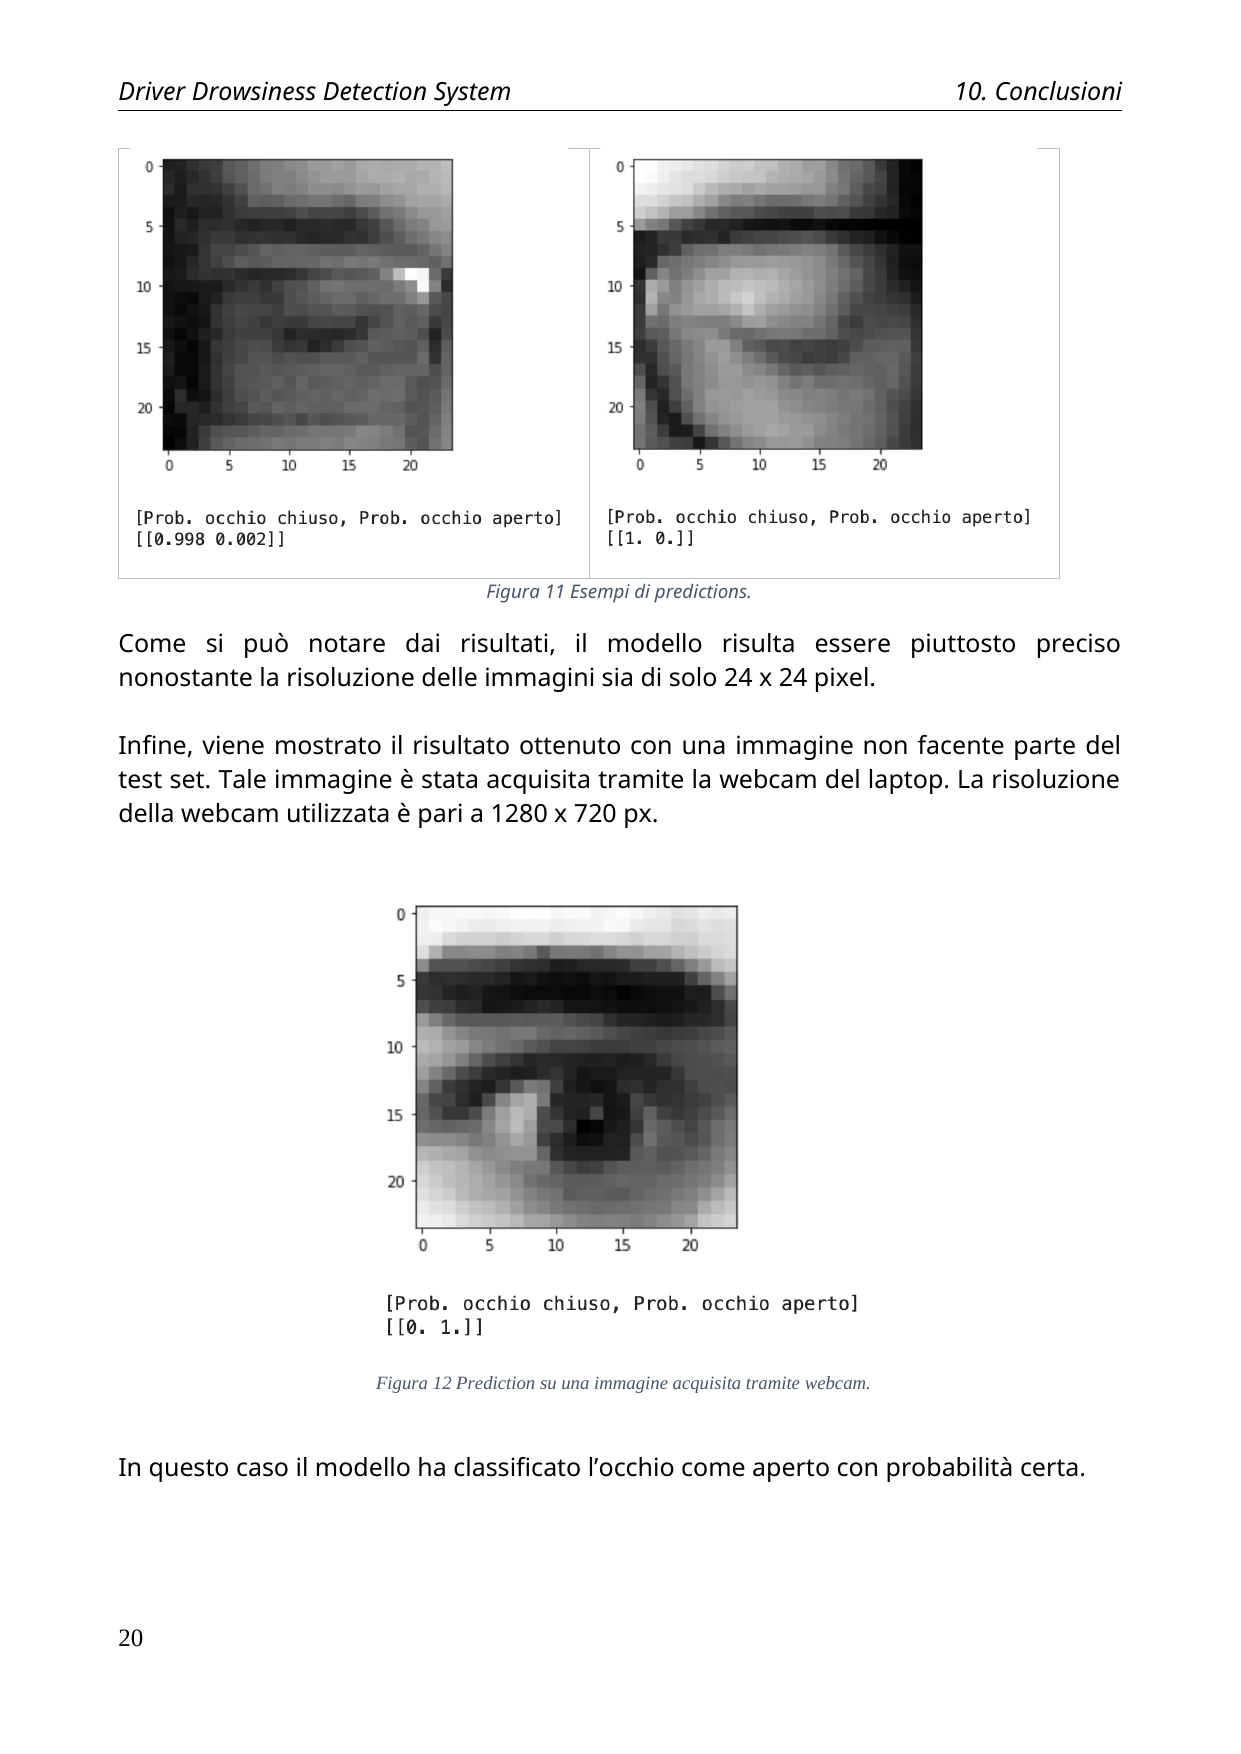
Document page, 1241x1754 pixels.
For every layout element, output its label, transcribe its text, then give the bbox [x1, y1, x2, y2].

picture [600, 148, 1038, 553]
text In questo caso il modello ha classificato l’occhio come aperto con probabilità certa. [118, 1449, 1122, 1483]
picture [376, 897, 864, 1347]
text Infine, viene mostrato il risultato ottenuto con una immagine non facente parte del test set. Tale immagine è stata acquisita tramite la webcam del laptop. La risoluzione della webcam utilizzata è pari a 1280 x 720 px. [118, 727, 1122, 829]
table_cell [119, 149, 589, 578]
text Come si può notare dai risultati, il modello risulta essere piuttosto preciso nonostante la risoluzione delle immagini sia di solo 24 x 24 pixel. [118, 625, 1122, 693]
text Figura 11 Esempi di predictions. [118, 579, 1122, 604]
table_cell [590, 149, 1059, 578]
picture [129, 148, 569, 554]
